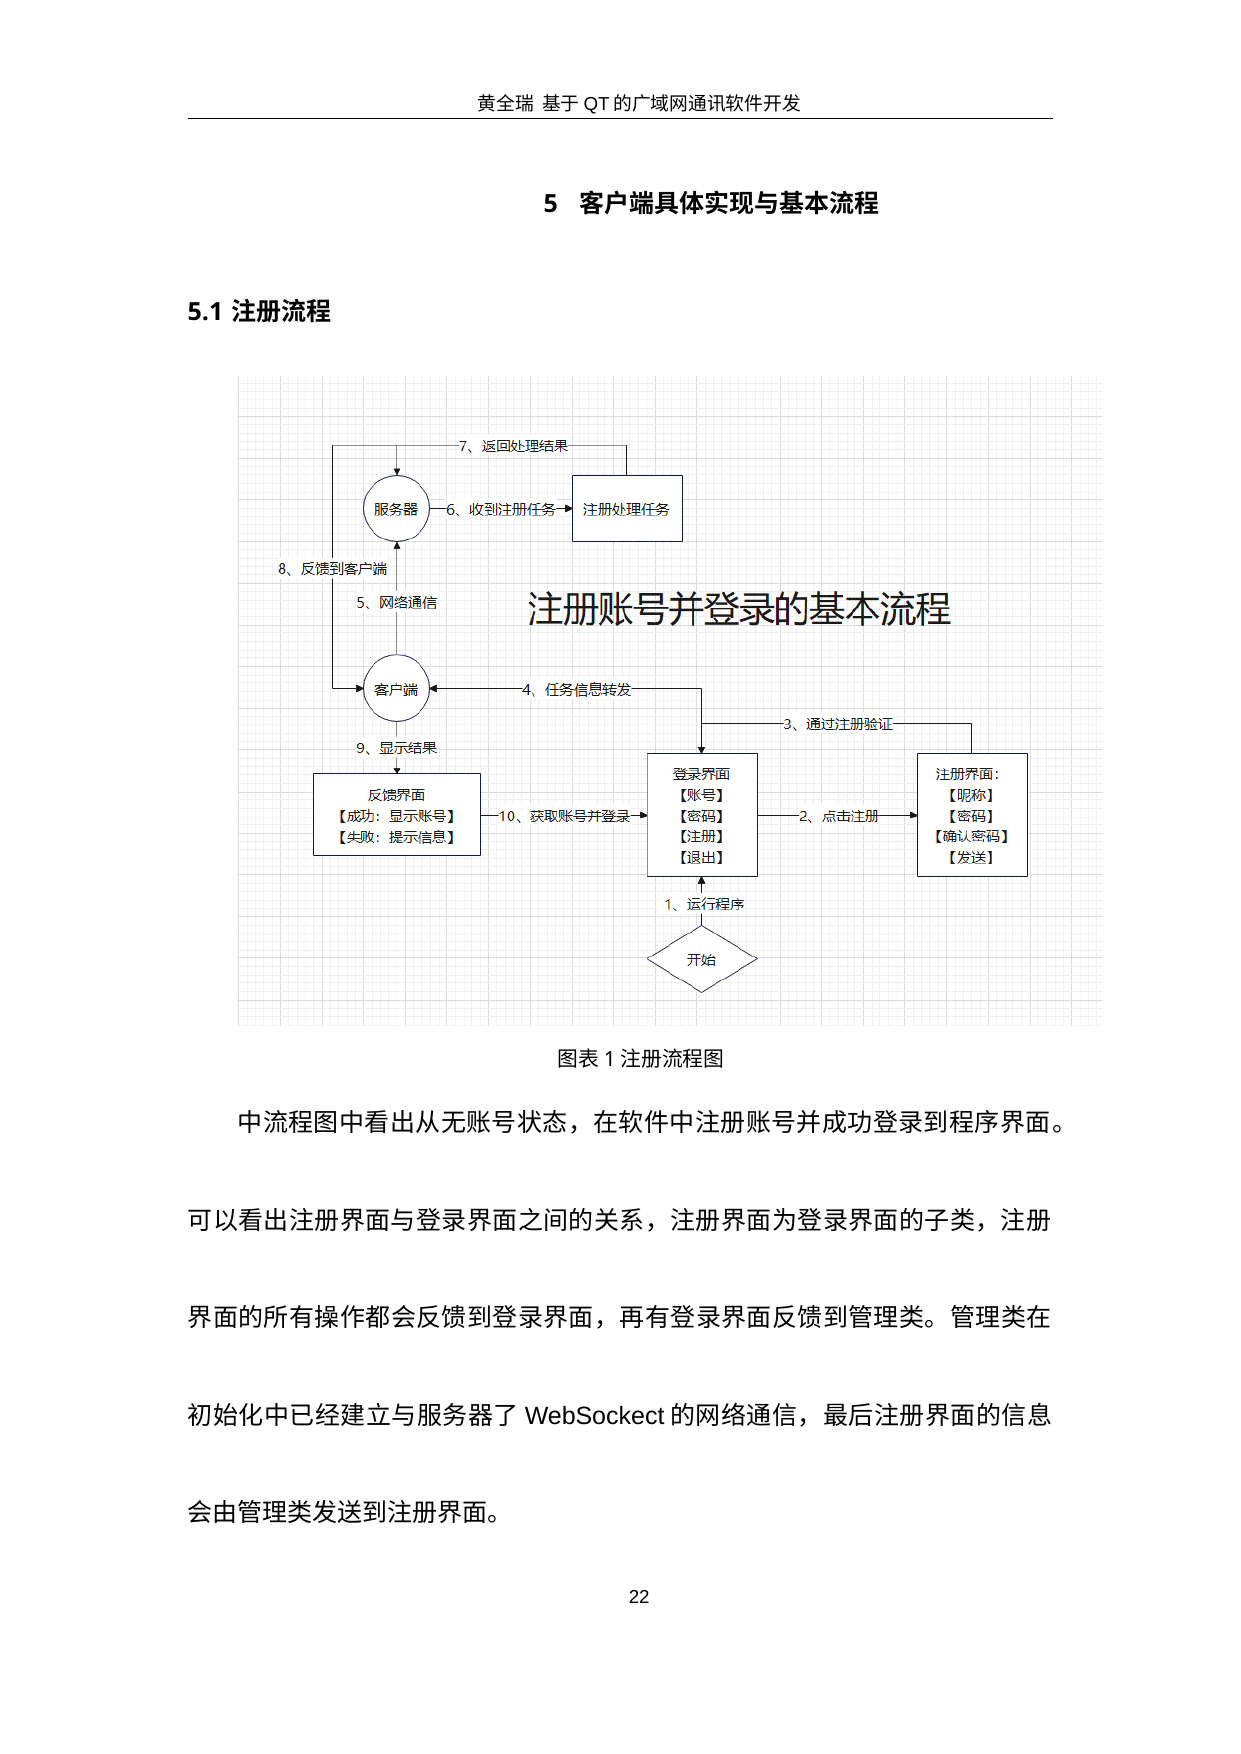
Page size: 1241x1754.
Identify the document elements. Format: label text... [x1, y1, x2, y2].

text 中流程图中看出从无账号状态，在软件中注册账号并成功登录到程序界面。可以看出注册界面与登录界面之间的关系，注册界面为登录界面的子类，注册界面的所有操作都会反馈到登录界面，再有登录界面反馈到管理类。管理类在初始化中已经建立与服务器了WebSockect的网络通信，最后注册界面的信息会由管理类发送到注册界面。 [187, 1088, 1053, 1543]
subtitle 注册流程 [187, 277, 1053, 342]
text 图表 1 注册流程图 [187, 1041, 1053, 1073]
subtitle 客户端具体实现与基本流程 [320, 169, 1053, 234]
picture [237, 376, 1103, 1026]
